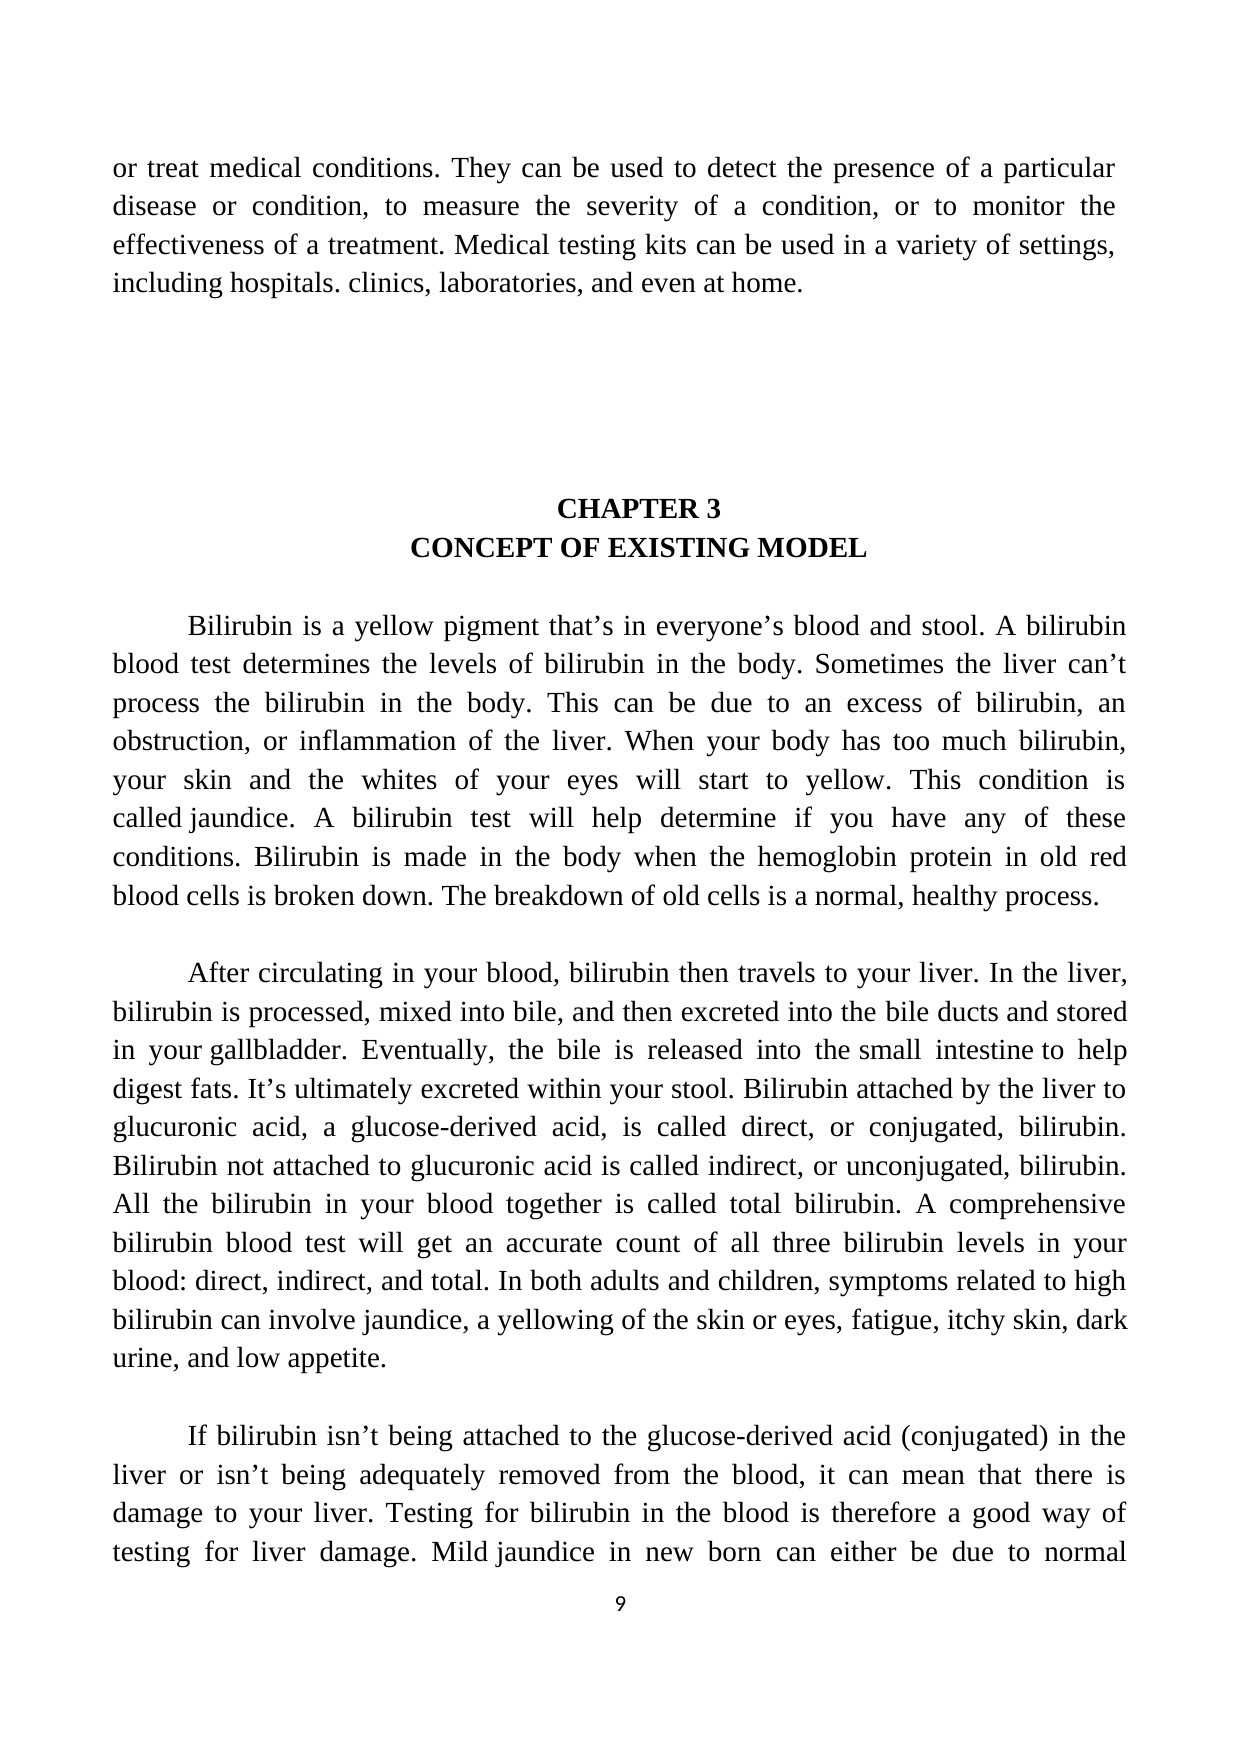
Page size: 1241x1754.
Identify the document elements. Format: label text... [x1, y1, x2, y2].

list CONCEPT OF EXISTING MODEL [150, 530, 1128, 564]
list CHAPTER 3 [150, 492, 1128, 525]
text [112, 1418, 1128, 1567]
text After circulating in your blood, bilirubin then travels to your liver. In the liver, bilirubin is processed, mixed into bile, and then excreted into the bile ducts and stored in your gallbladder. Eventually, the bile is released into the small intestine to help digest fats. It’s ultimately excreted within your stool. Bilirubin attached by the liver to glucuronic acid, a glucose-derived acid, is called direct, or conjugated, bilirubin. Bilirubin not attached to glucuronic acid is called indirect, or unconjugated, bilirubin. All the bilirubin in your blood together is called total bilirubin. A comprehensive bilirubin blood test will get an accurate count of all three bilirubin levels in your blood: direct, indirect, and total. In both adults and children, symptoms related to high bilirubin can involve jaundice, a yellowing of the skin or eyes, fatigue, itchy skin, dark urine, and low appetite. [112, 955, 1128, 1374]
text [112, 150, 1117, 299]
text Bilirubin is a yellow pigment that’s in everyone’s blood and stool. A bilirubin blood test determines the levels of bilirubin in the body. Sometimes the liver can’t process the bilirubin in the body. This can be due to an excess of bilirubin, an obstruction, or inflammation of the liver. When your body has too much bilirubin, your skin and the whites of your eyes will start to yellow. This condition is called jaundice. A bilirubin test will help determine if you have any of these conditions. Bilirubin is made in the body when the hemoglobin protein in old red blood cells is broken down. The breakdown of old cells is a normal, healthy process. [112, 608, 1128, 911]
